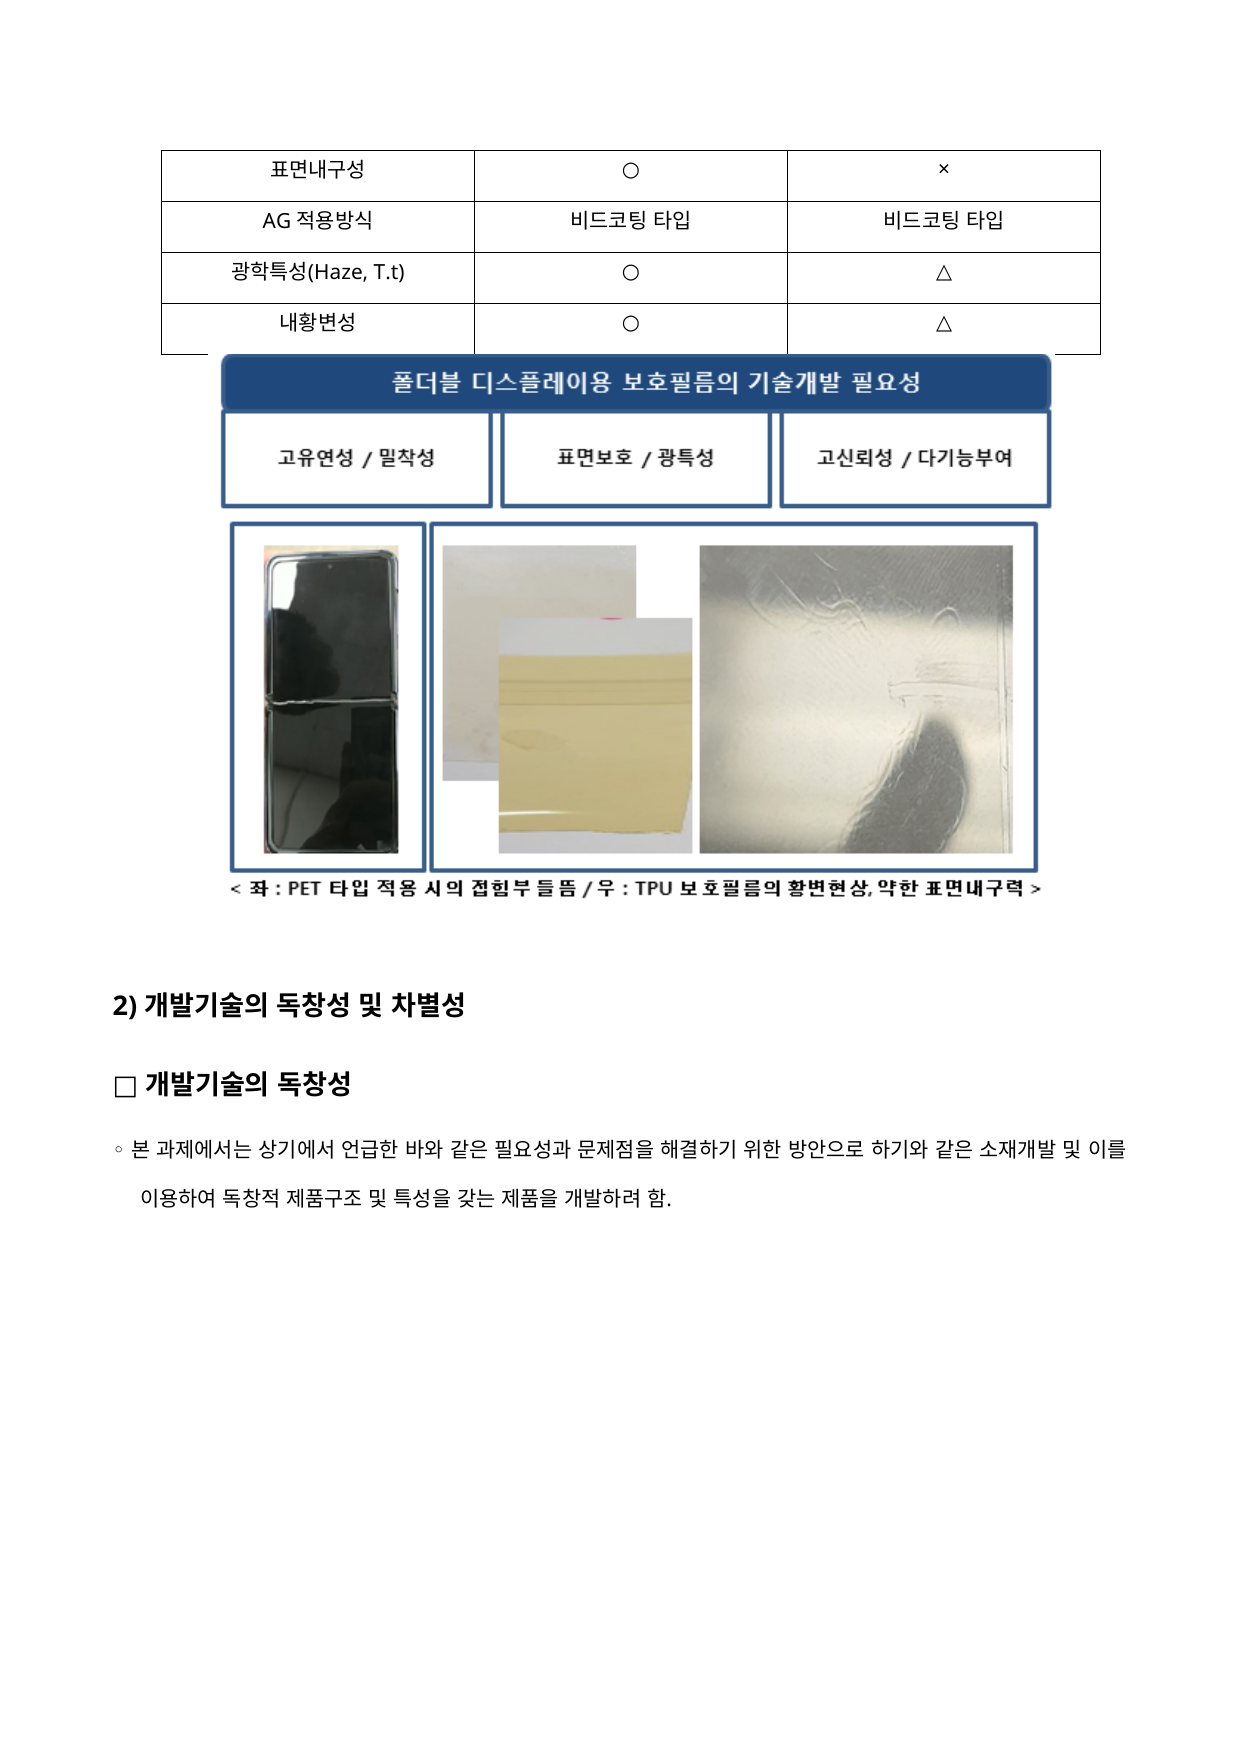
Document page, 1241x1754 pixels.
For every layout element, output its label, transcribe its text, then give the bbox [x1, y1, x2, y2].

table_cell 광학특성(Haze, T.t) [162, 253, 474, 303]
table_cell × [788, 151, 1100, 201]
text □ 개발기술의 독창성 [112, 1063, 1128, 1102]
table_cell ○ [475, 304, 787, 353]
table_cell ○ [475, 151, 787, 201]
table_cell 비드코팅 타입 [475, 202, 787, 252]
table_cell 내황변성 [162, 304, 474, 353]
table_cell 표면내구성 [162, 151, 474, 201]
text ◦ 본 과제에서는 상기에서 언급한 바와 같은 필요성과 문제점을 해결하기 위한 방안으로 하기와 같은 소재개발 및 이를 이용하여 독창적 제품구조 및 특성을 갖는 제품을 개발하려 함. [112, 1134, 1128, 1212]
table_cell △ [788, 253, 1100, 303]
text 2) 개발기술의 독창성 및 차별성 [112, 984, 1128, 1023]
table_cell 비드코팅 타입 [788, 202, 1100, 252]
table_cell △ [788, 304, 1100, 353]
picture [208, 354, 1055, 913]
table_cell AG 적용방식 [162, 202, 474, 252]
table_cell ○ [475, 253, 787, 303]
